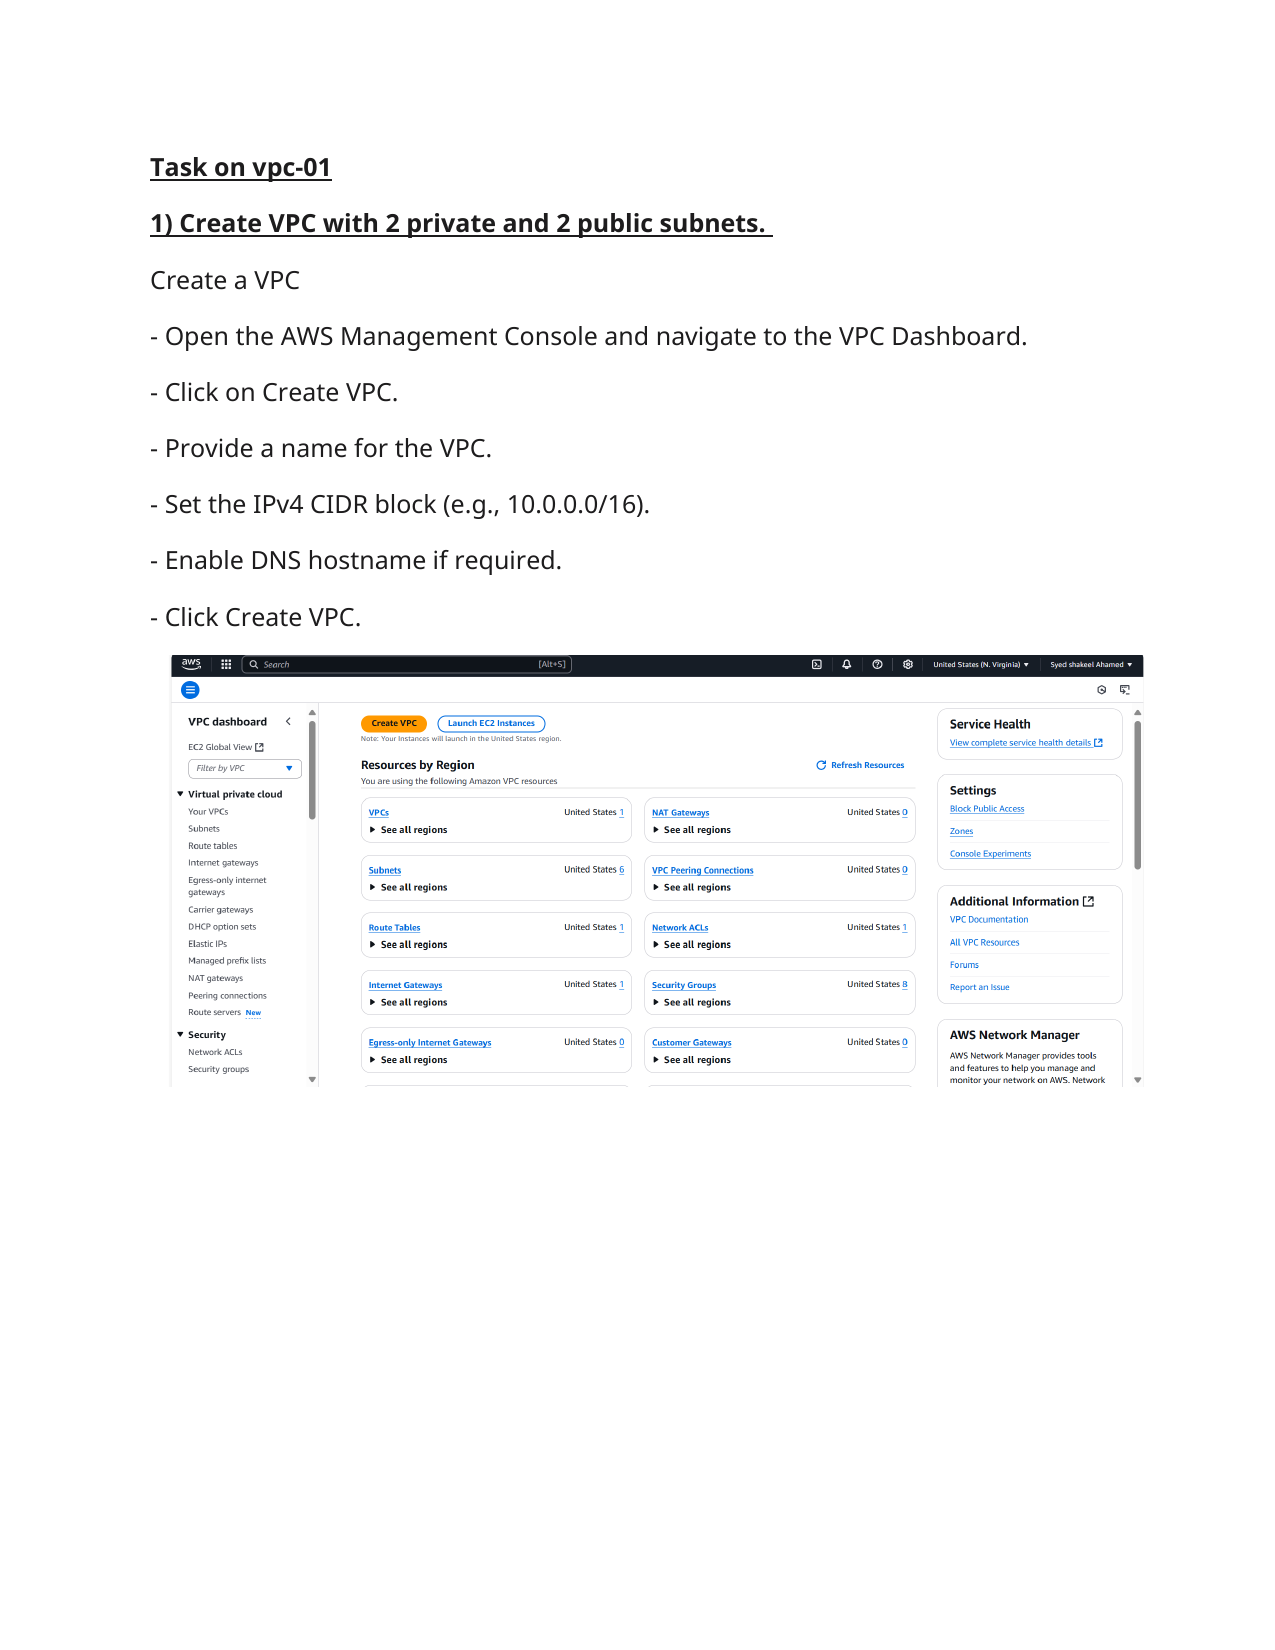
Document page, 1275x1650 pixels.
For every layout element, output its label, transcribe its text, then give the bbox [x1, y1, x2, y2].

text Task on vpc-01 [150, 150, 1125, 184]
text - Provide a name for the VPC. [150, 431, 1125, 465]
text Create a VPC [150, 262, 1125, 296]
text - Enable DNS hostname if required. [150, 543, 1125, 577]
text - Click Create VPC. [150, 599, 1125, 633]
text - Set the IPv4 CIDR block (e.g., 10.0.0.0/16). [150, 487, 1125, 521]
text 1) Create VPC with 2 private and 2 public subnets. [150, 206, 1125, 240]
text - Open the AWS Management Console and navigate to the VPC Dashboard. [150, 318, 1125, 352]
text - Click on Create VPC. [150, 374, 1125, 409]
